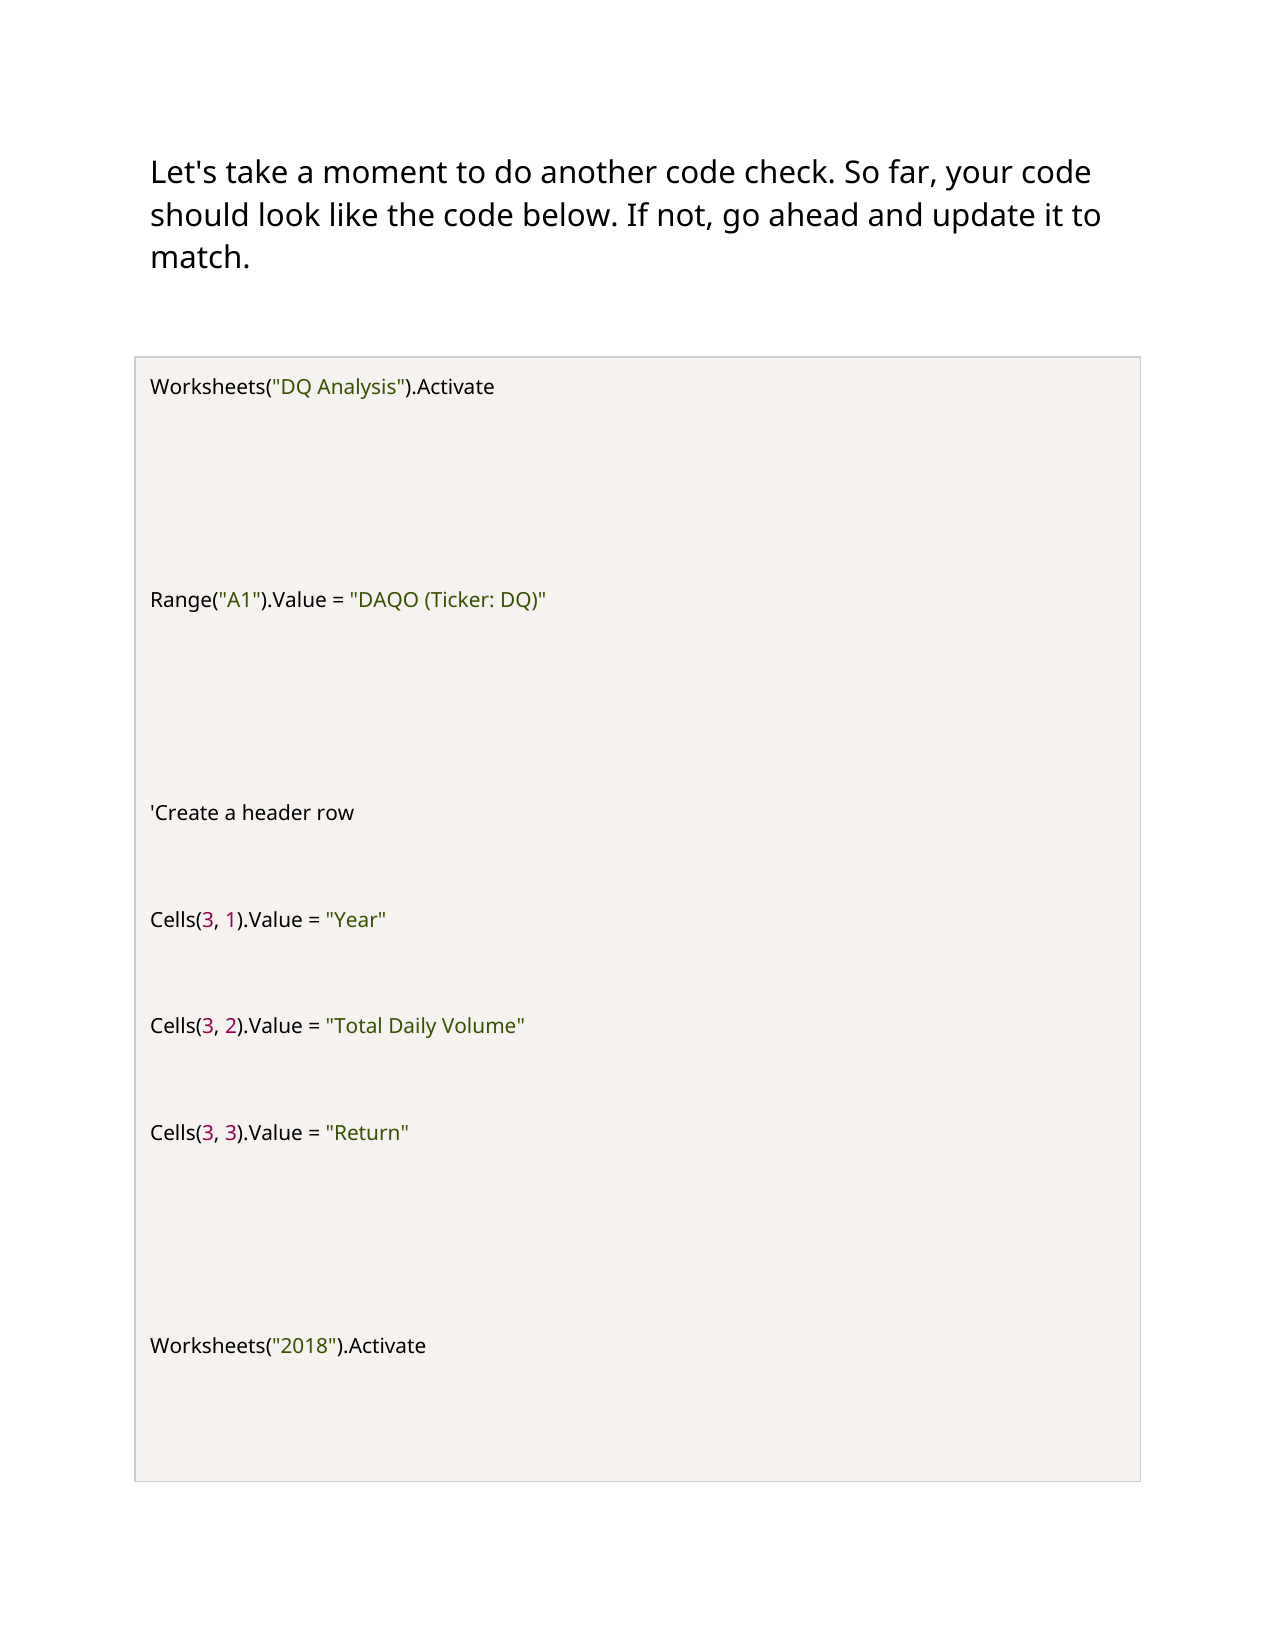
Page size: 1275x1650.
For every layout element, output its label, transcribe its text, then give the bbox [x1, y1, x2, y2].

text Worksheets("DQ Analysis").Activate [136, 358, 1140, 401]
text Let's take a moment to do another code check. So far, your code should look like the code below. If not, go ahead and update it to match. [150, 150, 1125, 278]
text Cells(3, 2).Value = "Total Daily Volume" [136, 995, 1140, 1040]
text 'Create a header row [136, 782, 1140, 827]
text Cells(3, 3).Value = "Return" [136, 1102, 1140, 1146]
text Worksheets("2018").Activate [136, 1315, 1140, 1359]
text Cells(3, 1).Value = "Year" [136, 889, 1140, 933]
text Range("A1").Value = "DAQO (Ticker: DQ)" [136, 569, 1140, 614]
